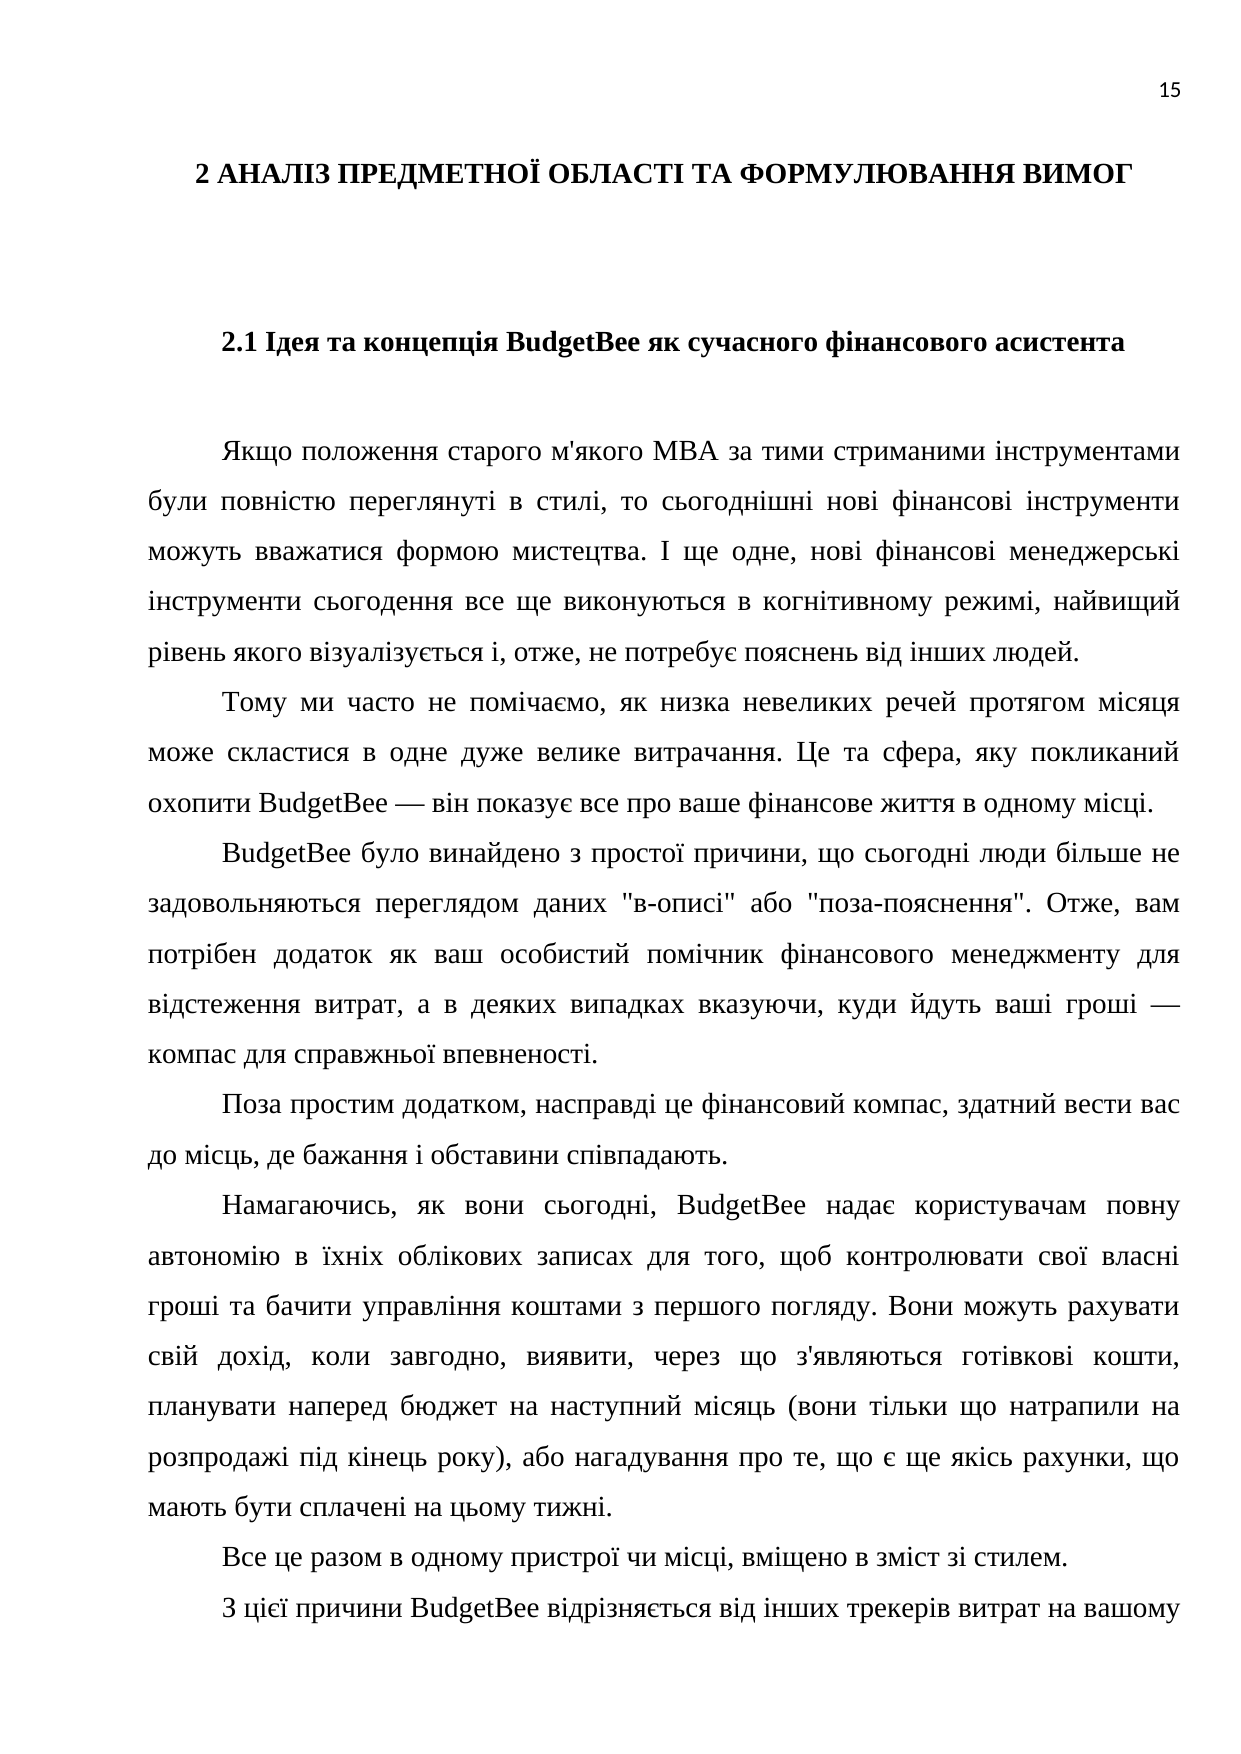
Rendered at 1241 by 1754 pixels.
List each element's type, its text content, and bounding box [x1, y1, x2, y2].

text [148, 1590, 1181, 1623]
subtitle 2 АНАЛІЗ ПРЕДМЕТНОЇ ОБЛАСТІ ТА ФОРМУЛЮВАННЯ ВИМОГ [148, 156, 1181, 189]
subtitle 2.1 Ідея та концепція BudgetBee як сучасного фінансового асистента [148, 324, 1181, 357]
text Якщо положення старого м'якого МВА за тими стриманими інструментами були повністю переглянуті в стилі, то сьогоднішні нові фінансові інструменти можуть вважатися формою мистецтва. І ще одне, нові фінансові менеджерські інструменти сьогодення все ще виконуються в когнітивному режимі, найвищий рівень якого візуалізується і, отже, не потребує пояснень від інших людей. [148, 433, 1181, 667]
text Поза простим додатком, насправді це фінансовий компас, здатний вести вас до місць, де бажання і обставини співпадають. [148, 1087, 1181, 1171]
text BudgetBee було винайдено з простої причини, що сьогодні люди більше не задовольняються переглядом даних "в-описі" або "поза-пояснення". Отже, вам потрібен додаток як ваш особистий помічник фінансового менеджменту для відстеження витрат, а в деяких випадках вказуючи, куди йдуть ваші гроші — компас для справжньої впевненості. [148, 835, 1181, 1070]
text Намагаючись, як вони сьогодні, BudgetBee надає користувачам повну автономію в їхніх облікових записах для того, щоб контролювати свої власні гроші та бачити управління коштами з першого погляду. Вони можуть рахувати свій дохід, коли завгодно, виявити, через що з'являються готівкові кошти, планувати наперед бюджет на наступний місяць (вони тільки що натрапили на розпродажі під кінець року), або нагадування про те, що є ще якісь рахунки, що мають бути сплачені на цьому тижні. [148, 1187, 1181, 1523]
text Все це разом в одному пристрої чи місці, вміщено в зміст зі стилем. [148, 1539, 1181, 1573]
text Тому ми часто не помічаємо, як низка невеликих речей протягом місяця може скластися в одне дуже велике витрачання. Це та сфера, яку покликаний охопити BudgetBee — він показує все про ваше фінансове життя в одному місці. [148, 684, 1181, 818]
